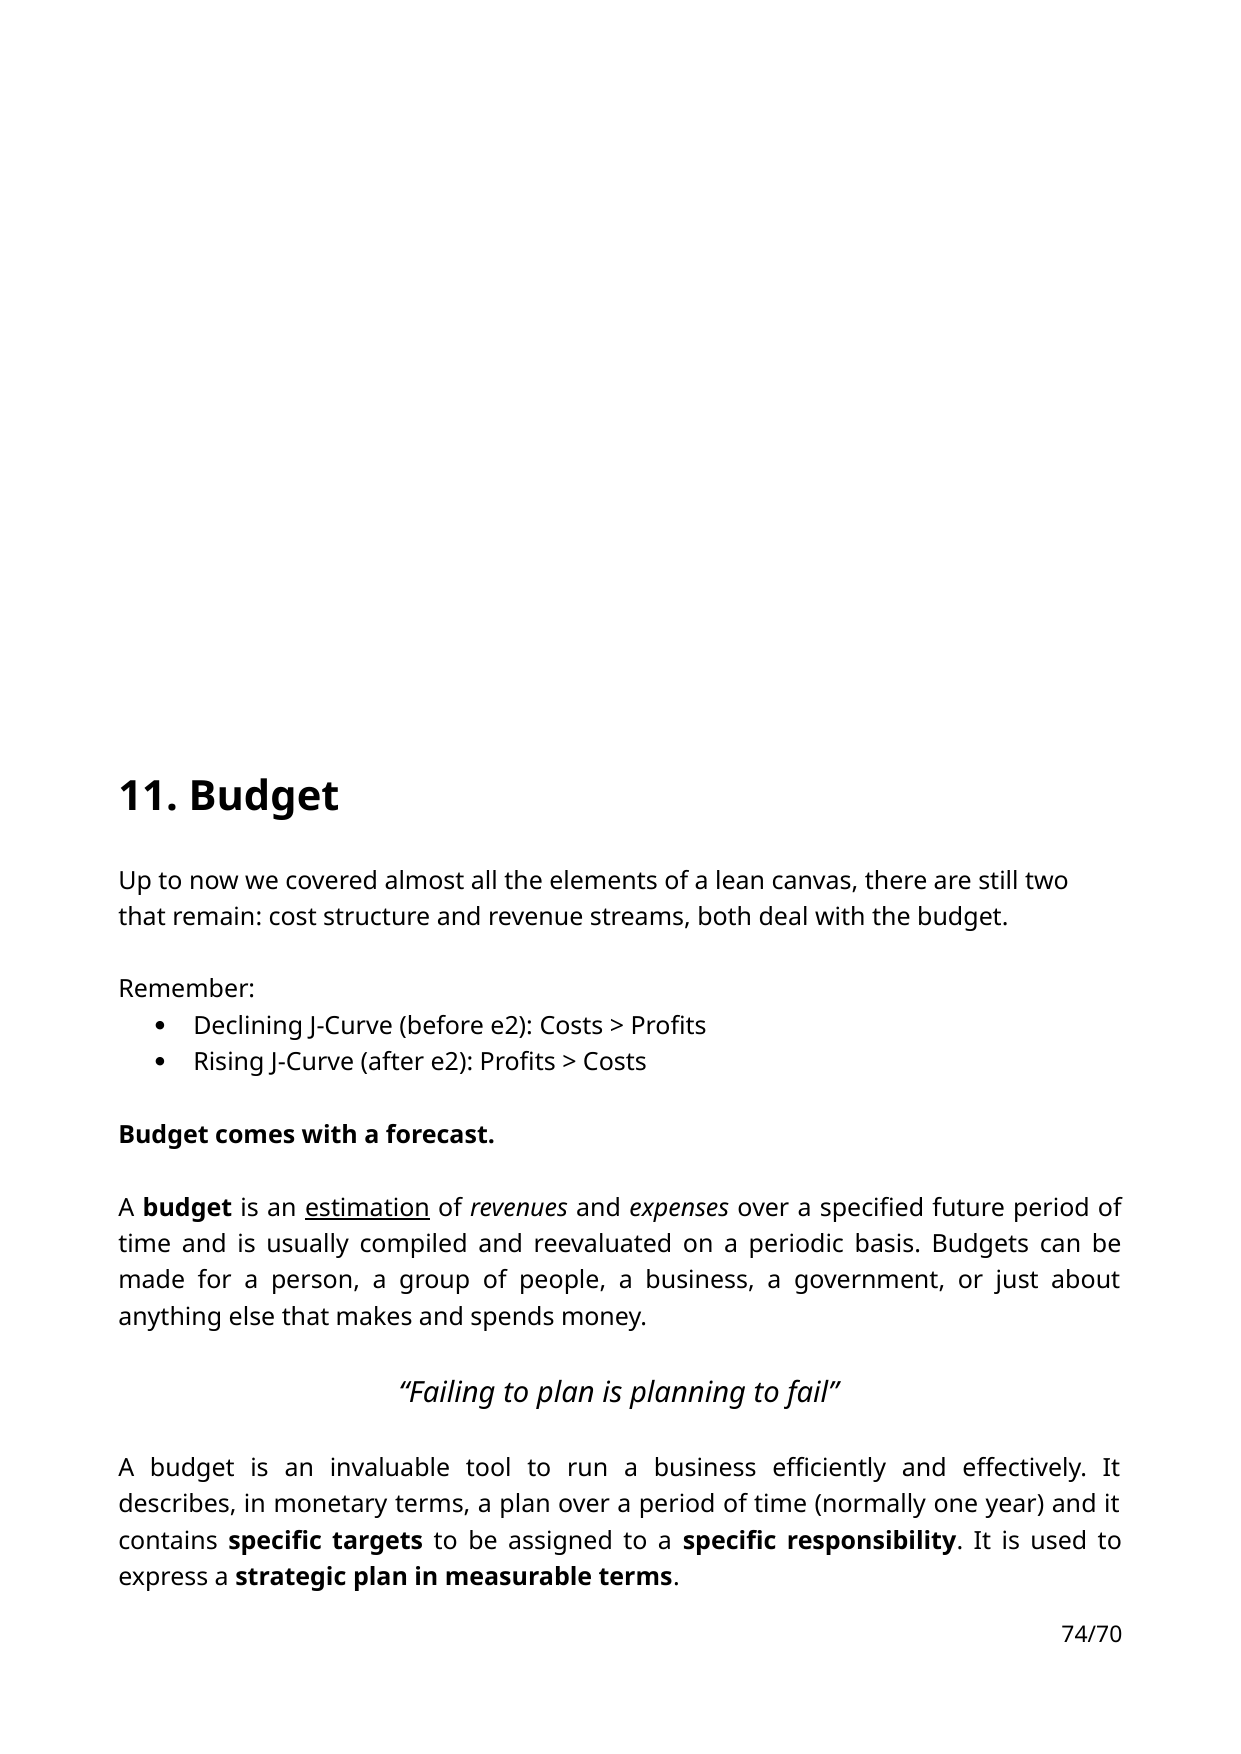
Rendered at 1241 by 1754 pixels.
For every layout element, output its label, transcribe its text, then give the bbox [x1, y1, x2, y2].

list Rising J-Curve (after e2): Profits > Costs [156, 1044, 1122, 1078]
text “Failing to plan is planning to fail” [118, 1371, 1122, 1411]
text A budget is an invaluable tool to run a business efficiently and effectively. It describes, in monetary terms, a plan over a period of time (normally one year) and it contains specific targets to be assigned to a specific responsibility. It is used to express a strategic plan in measurable terms. [118, 1450, 1122, 1593]
text Remember: [118, 971, 1122, 1005]
list Declining J-Curve (before e2): Costs > Profits [156, 1007, 1122, 1042]
text Up to now we covered almost all the elements of a lean canvas, there are still two that remain: cost structure and revenue streams, both deal with the budget. [118, 863, 1122, 933]
text A budget is an estimation of revenues and expenses over a specified future period of time and is usually compiled and reevaluated on a periodic basis. Budgets can be made for a person, a group of people, a business, a government, or just about anything else that makes and spends money. [118, 1189, 1122, 1332]
text Budget comes with a forecast. [118, 1117, 1122, 1151]
subtitle 11. Budget [118, 766, 1122, 822]
